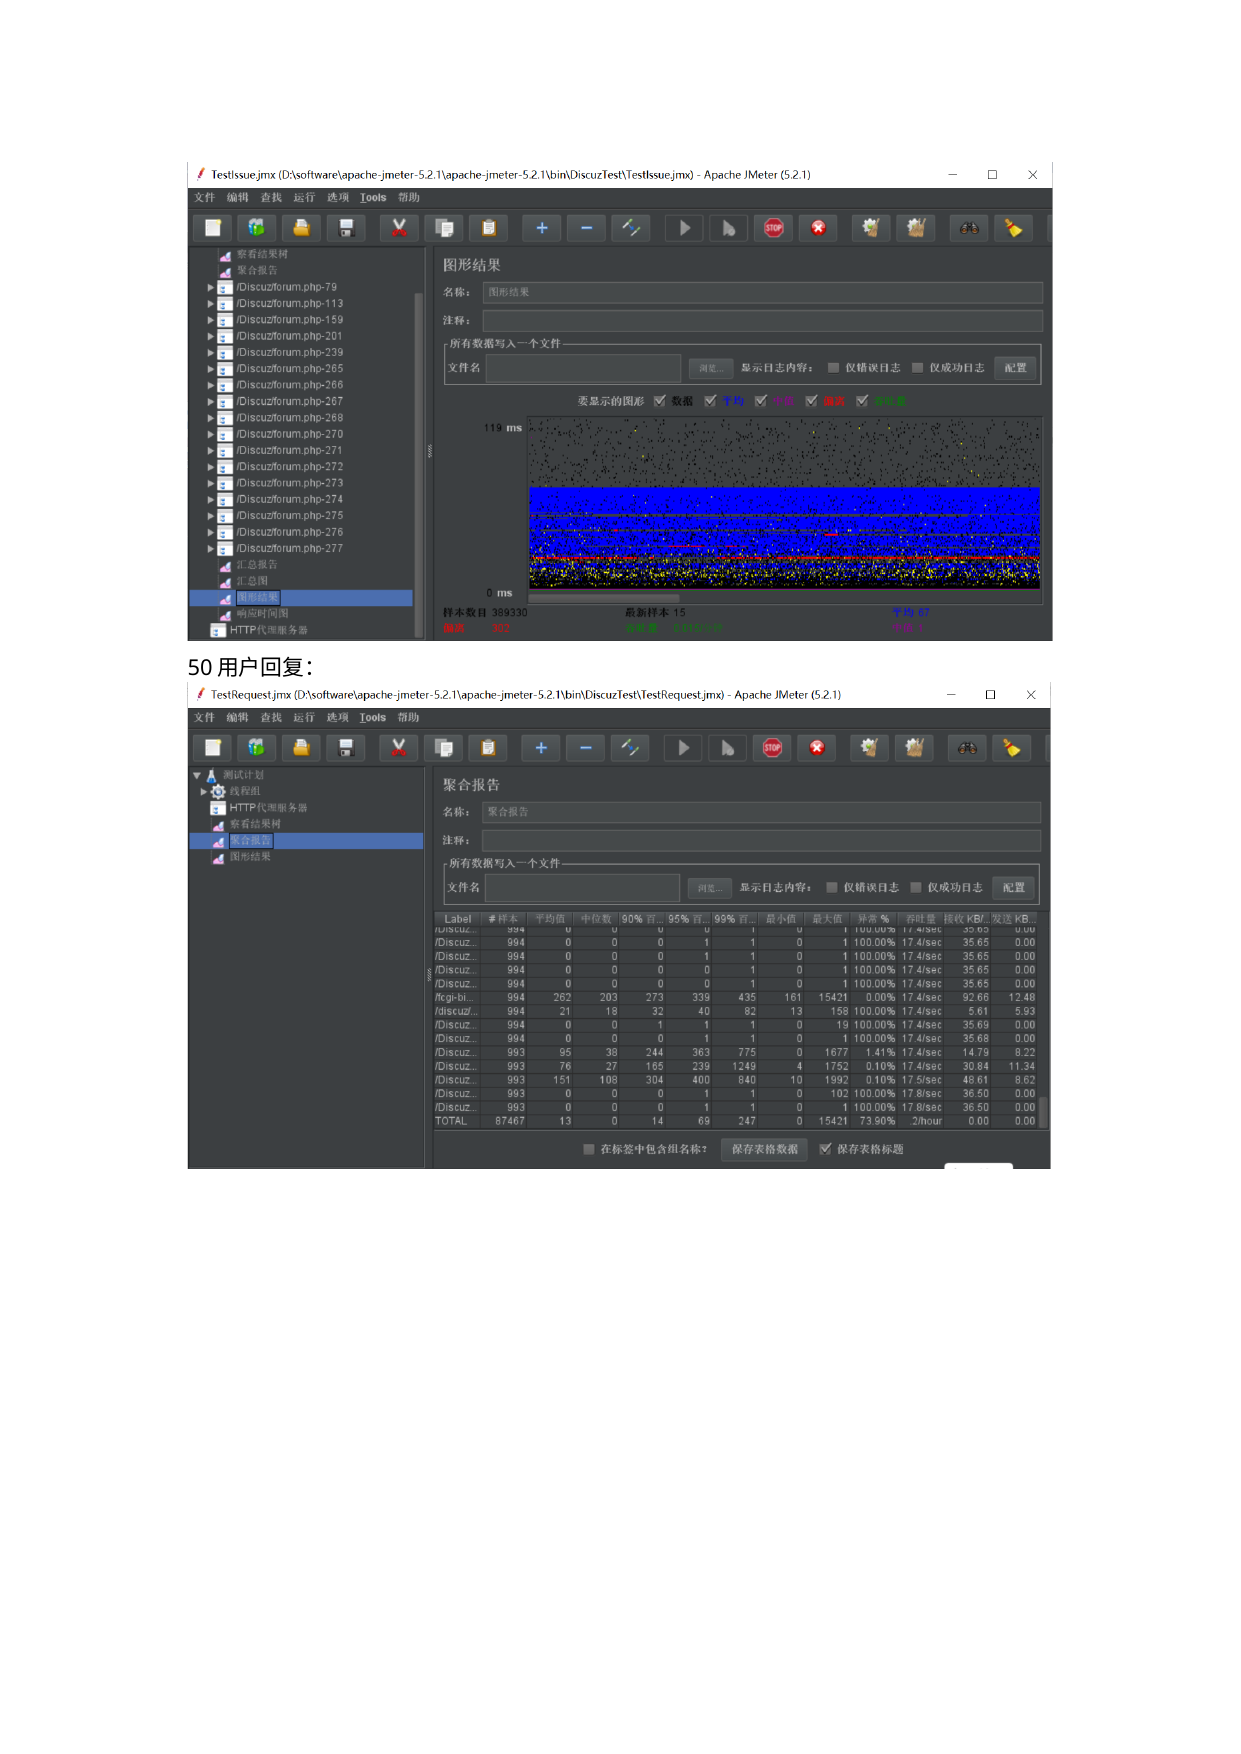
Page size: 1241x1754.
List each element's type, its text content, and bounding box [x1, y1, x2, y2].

text 50用户回复： [187, 649, 1053, 682]
picture [187, 162, 1053, 641]
picture [187, 682, 1051, 1169]
